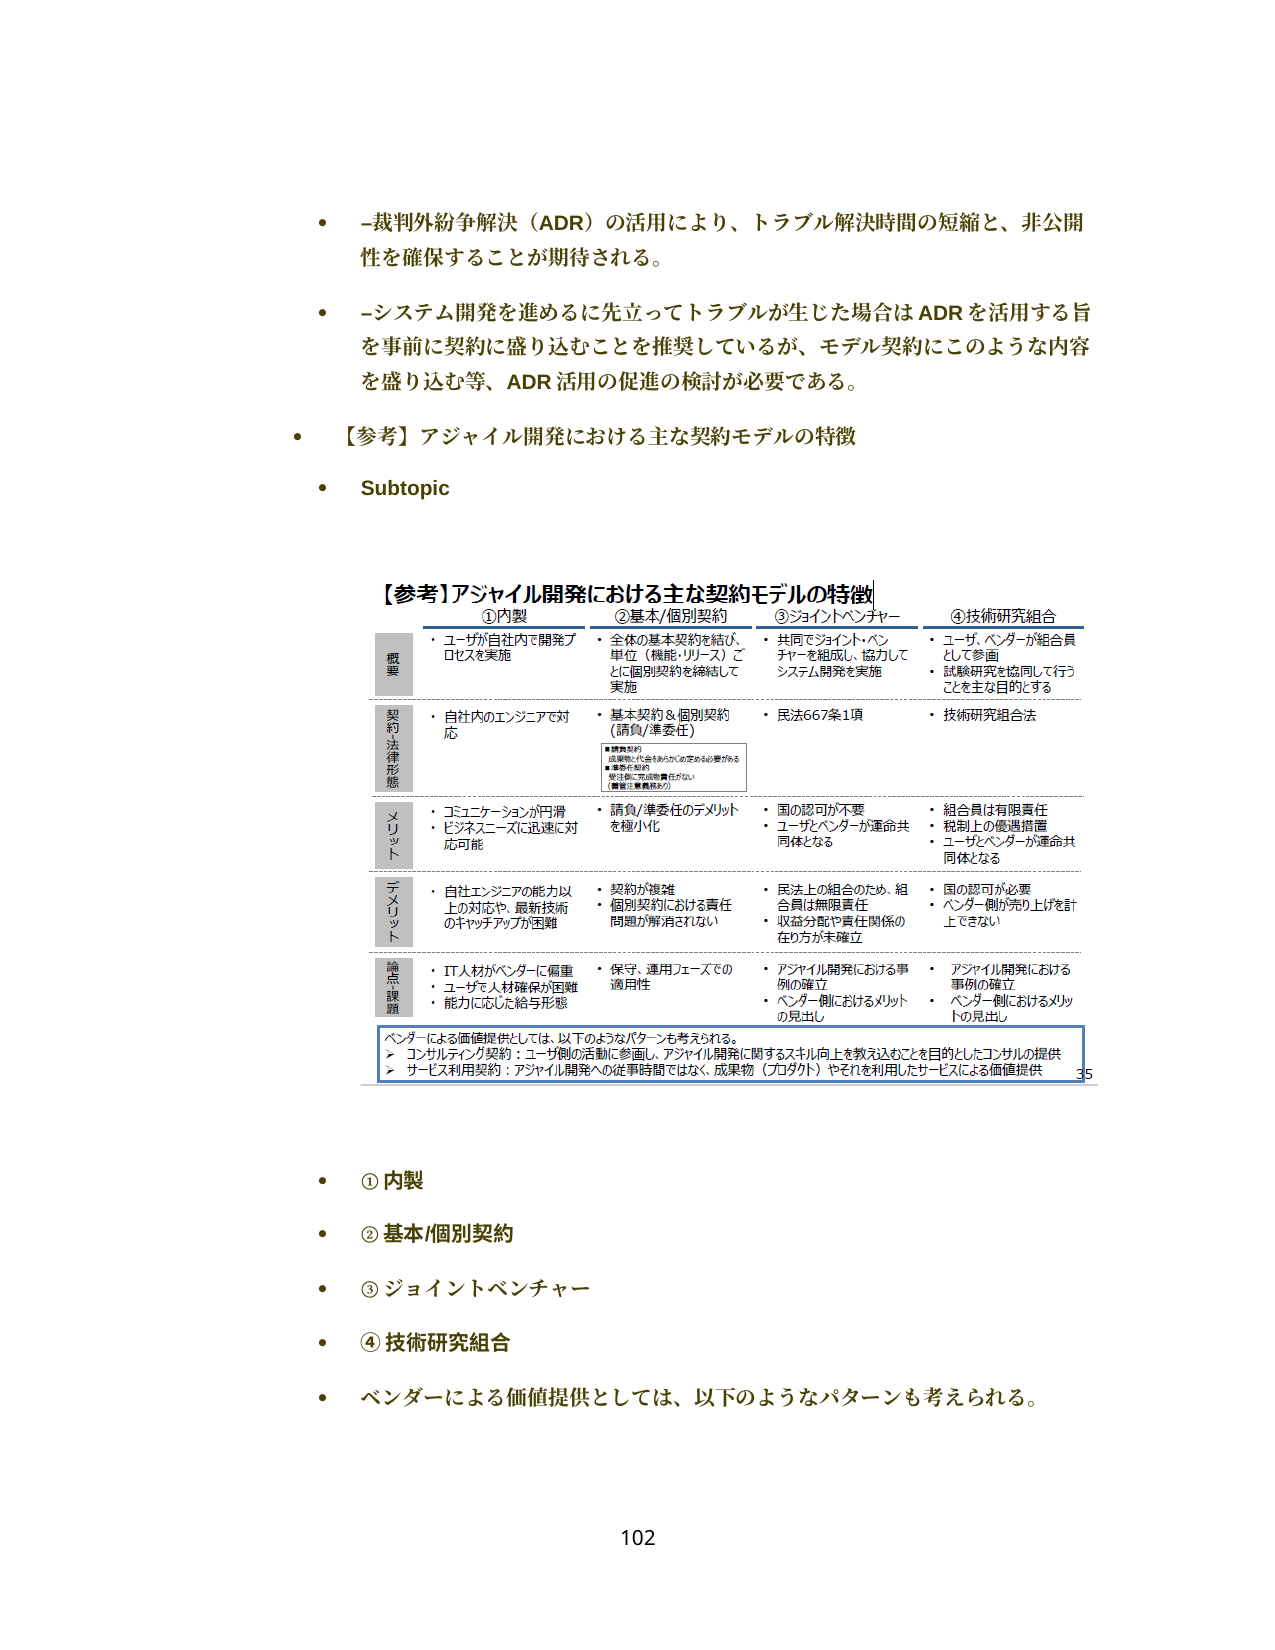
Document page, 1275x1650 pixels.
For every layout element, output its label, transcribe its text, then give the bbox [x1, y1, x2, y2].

list ③ジョイントベンチャー [319, 1273, 1098, 1303]
list 【参考】アジャイル開発における主な契約モデルの特徴 [294, 420, 1098, 450]
list ①内製 [319, 1166, 1098, 1194]
list –システム開発を進めるに先立ってトラブルが生じた場合はADRを活用する旨を事前に契約に盛り込むことを推奨しているが、モデル契約にこのような内容を盛り込む等、ADR活用の促進の検討が必要である。 [319, 296, 1098, 395]
list Subtopic [319, 476, 1098, 499]
list ②基本/個別契約 [319, 1219, 1098, 1248]
list –裁判外紛争解決（ADR）の活用により、トラブル解決時間の短縮と、非公開性を確保することが期待される。 [319, 207, 1098, 271]
picture [360, 577, 1098, 1086]
list ベンダーによる価値提供としては、以下のようなパターンも考えられる。 [319, 1382, 1098, 1412]
list ④技術研究組合 [319, 1328, 1098, 1357]
